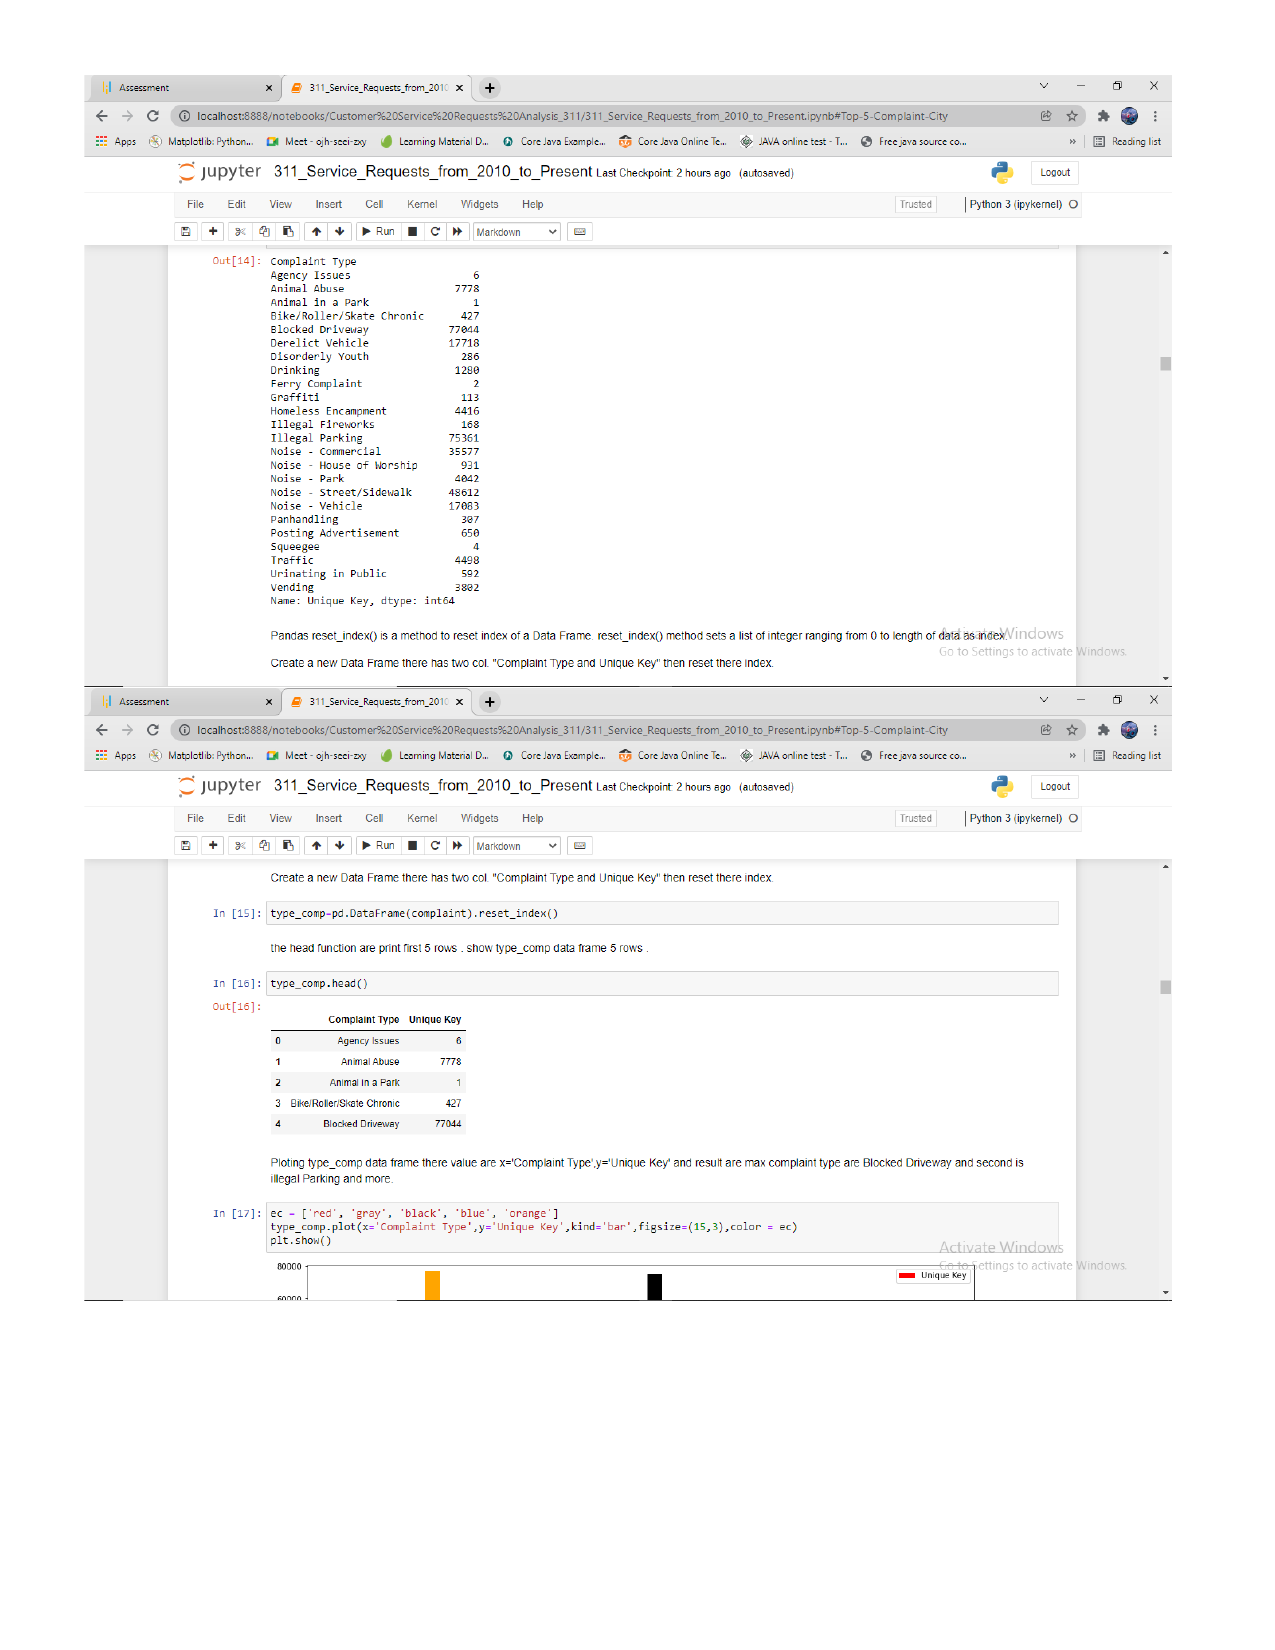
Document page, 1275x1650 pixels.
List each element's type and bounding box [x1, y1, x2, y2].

picture [84, 688, 1172, 1301]
picture [84, 75, 1172, 687]
